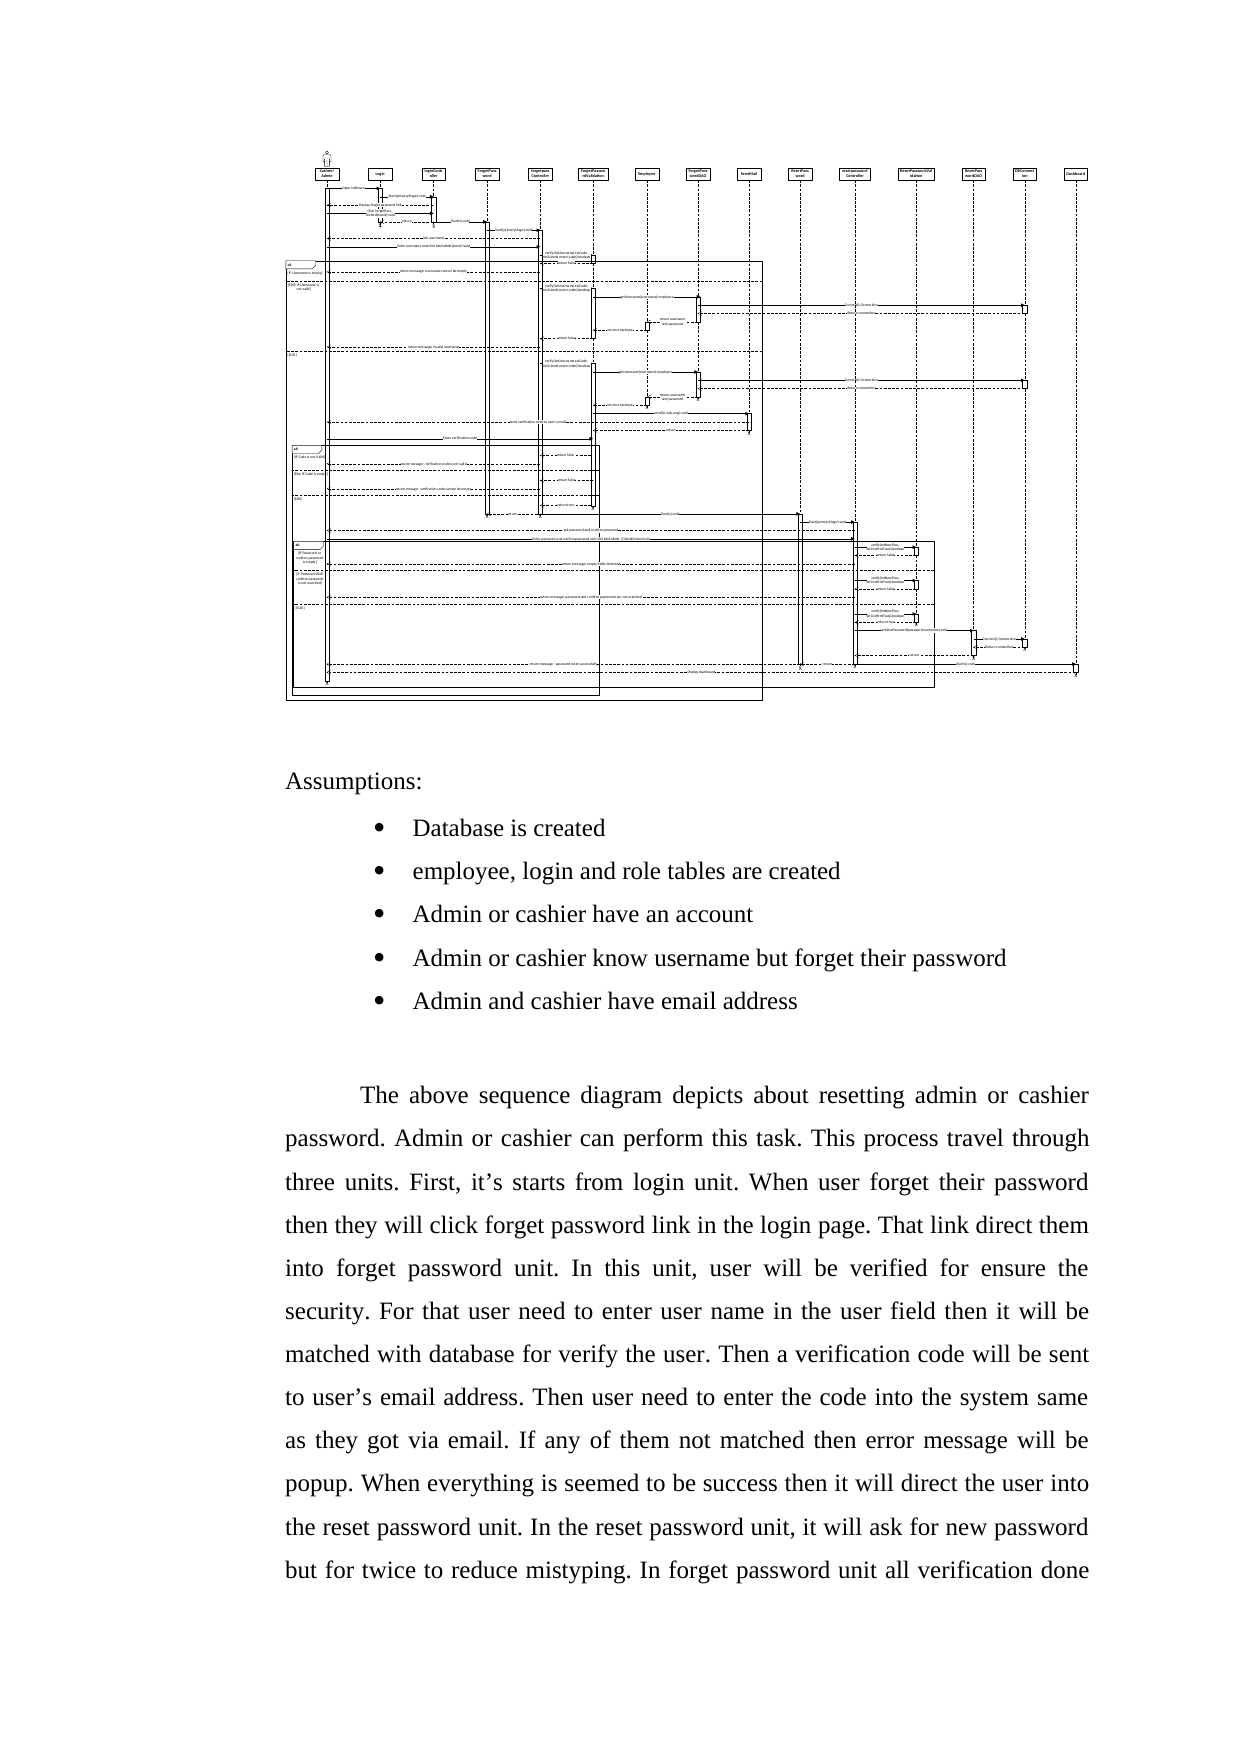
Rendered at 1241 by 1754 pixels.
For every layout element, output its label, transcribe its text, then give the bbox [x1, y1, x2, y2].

list Database is created [375, 813, 1090, 842]
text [285, 1080, 1090, 1583]
list employee, login and role tables are created [375, 856, 1090, 885]
list Admin and cashier have email address [375, 986, 1090, 1014]
text Assumptions: [225, 766, 1090, 795]
list Admin or cashier know username but forget their password [375, 943, 1090, 971]
list Admin or cashier have an account [375, 899, 1090, 928]
